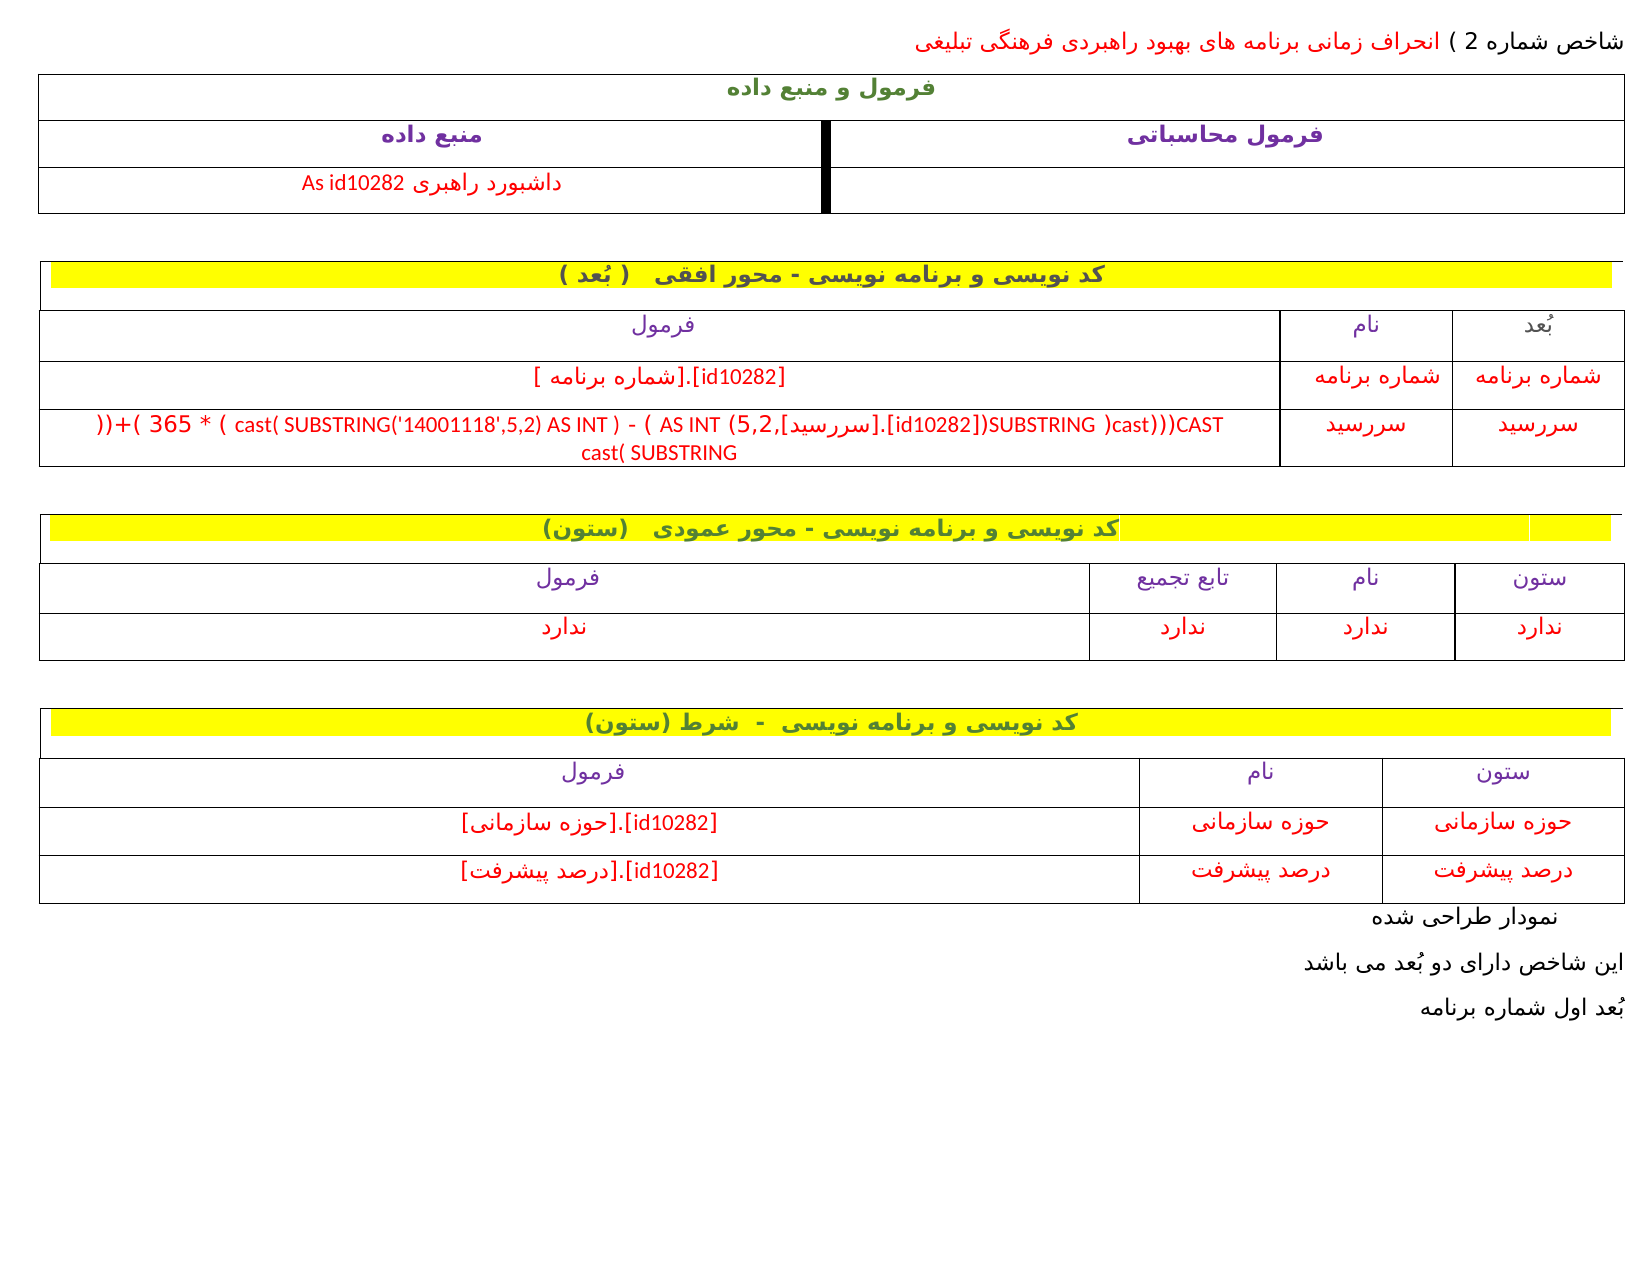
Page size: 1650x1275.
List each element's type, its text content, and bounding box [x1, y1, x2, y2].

table_header کد نویسی و برنامه نویسی - شرط (ستون) [41, 709, 1623, 757]
table_cell حوزه سازمانی [1383, 808, 1624, 855]
table_cell نام [1277, 564, 1454, 612]
table_cell تابع تجمیع [1090, 564, 1276, 612]
table_cell [id10282].[حوزه سازمانی] [40, 808, 1139, 855]
table_cell سررسید [1453, 410, 1624, 466]
table_cell درصد پیشرفت [1383, 856, 1624, 902]
table_cell [id10282].[درصد پیشرفت] [40, 856, 1139, 902]
table_cell نام [1140, 759, 1382, 807]
table_cell منبع داده [39, 121, 821, 167]
table_header کد نویسی و برنامه نویسی - محور افقی ( بُعد ) [41, 262, 1623, 310]
table_cell ندارد [1277, 614, 1454, 660]
text نمودار طراحی شده [37, 903, 1650, 930]
table_cell فرمول [40, 311, 1279, 361]
table_cell شماره برنامه [1281, 362, 1452, 409]
table_cell ندارد [40, 614, 1089, 660]
table_cell فرمول محاسباتی [831, 121, 1624, 167]
table_cell [id10282].[شماره برنامه ] [40, 362, 1279, 409]
table_cell CAST(((cast( SUBSTRING([id10282].[سررسید],5,2) AS INT ) - cast( SUBSTRING('14001118',5,2) AS INT ) ) * 365 )+((cast( SUBSTRING [40, 410, 1279, 466]
text بُعد اول شماره برنامه [37, 994, 1650, 1021]
table_cell شماره برنامه [1453, 362, 1624, 409]
table_header فرمول و منبع داده [39, 75, 1624, 120]
table_cell حوزه سازمانی [1140, 808, 1382, 855]
table_cell بُعد [1453, 311, 1624, 361]
text شاخص شماره 2 ) انحراف زمانی برنامه های بهبود راهبردی فرهنگی تبلیغی [37, 28, 1624, 55]
table_cell فرمول [40, 759, 1139, 807]
table_cell ندارد [1456, 614, 1624, 660]
table_cell نام [1281, 311, 1452, 361]
table_header کد نویسی و برنامه نویسی - محور عمودی (ستون) [41, 515, 1622, 563]
table_cell داشبورد راهبری As id10282 [39, 168, 821, 213]
text این شاخص دارای دو بُعد می باشد [37, 949, 1650, 976]
table_cell [831, 168, 1624, 213]
table_cell فرمول [40, 564, 1089, 612]
table_cell ستون [1456, 564, 1624, 612]
table_cell ستون [1383, 759, 1624, 807]
table_cell ندارد [1090, 614, 1276, 660]
table_cell درصد پیشرفت [1140, 856, 1382, 902]
table_cell سررسید [1281, 410, 1452, 466]
